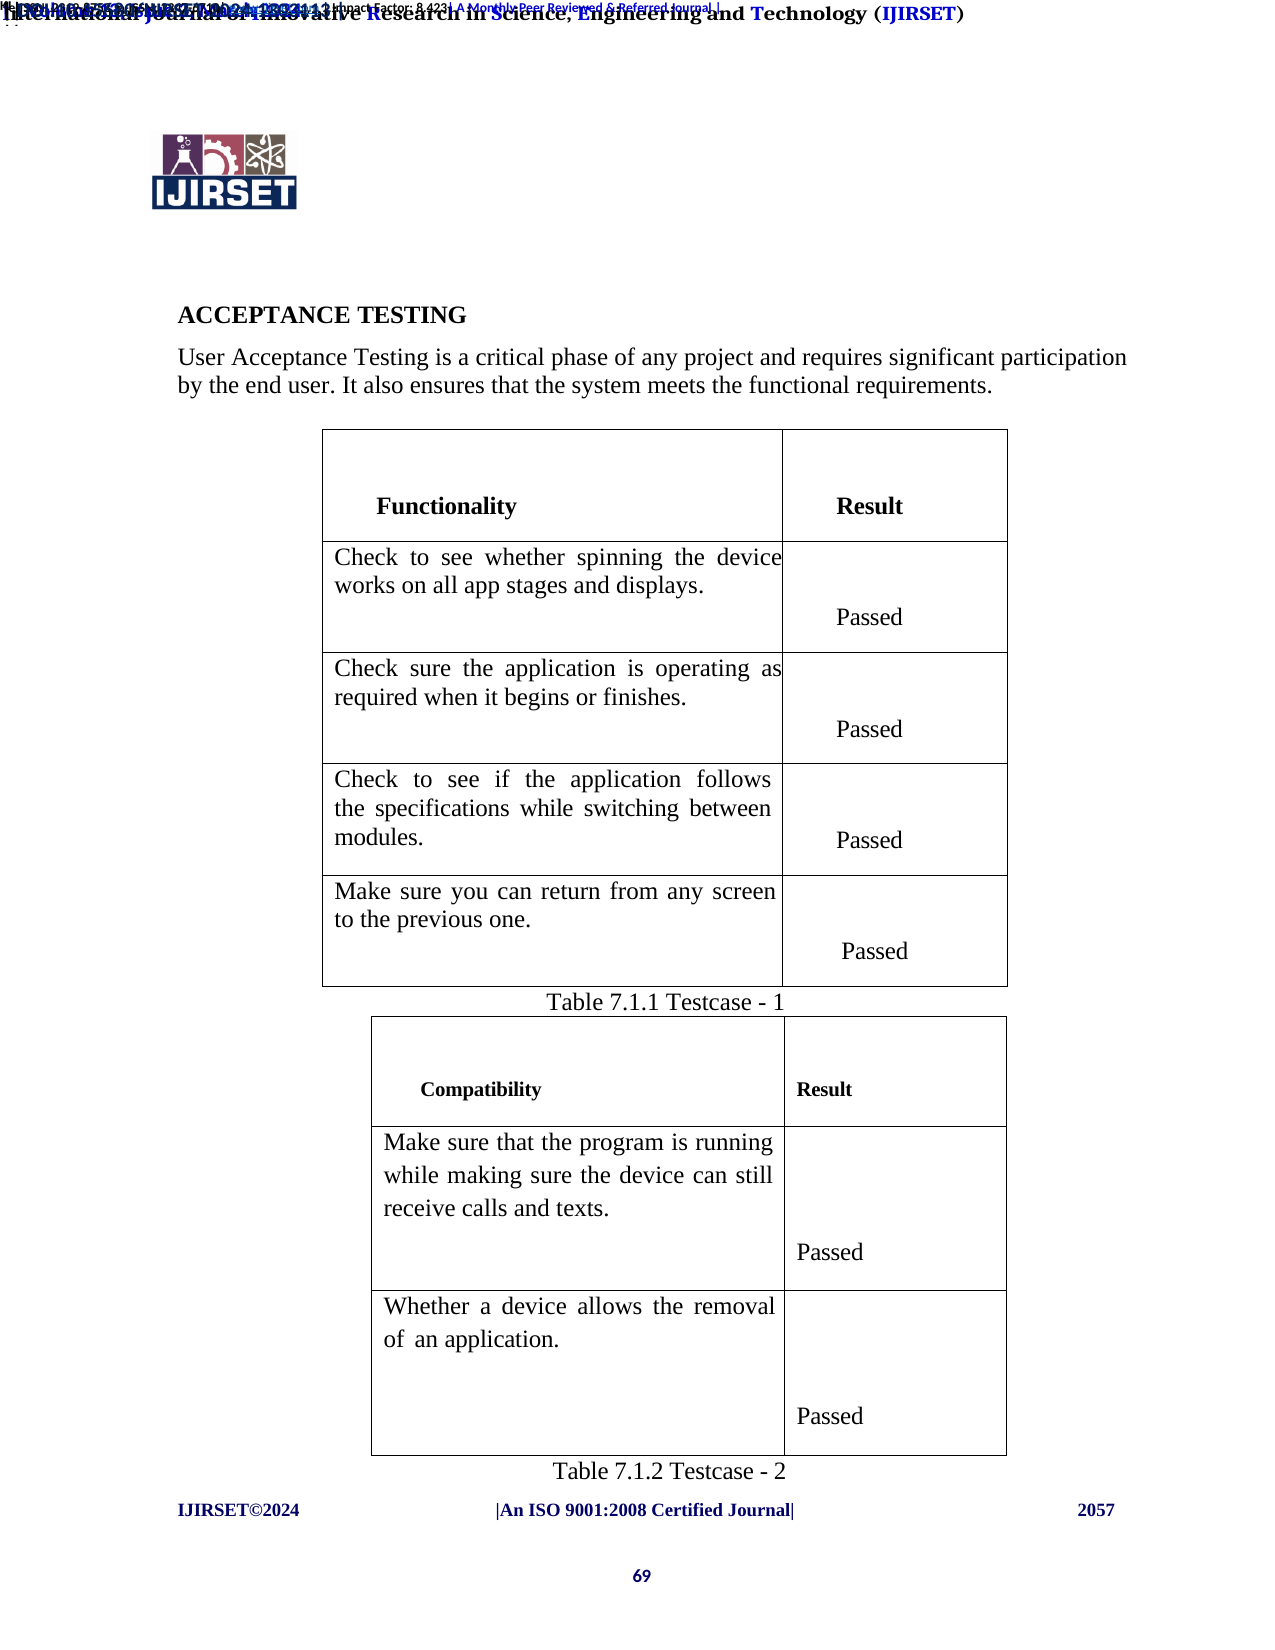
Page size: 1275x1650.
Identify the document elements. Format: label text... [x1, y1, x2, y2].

text Table 7.1.2 Testcase - 2 [477, 1456, 1032, 1484]
table_cell Passed [783, 876, 1007, 986]
text Table 7.1.1 Testcase - 1 [327, 987, 1127, 1016]
table_cell Passed [785, 1291, 1006, 1455]
picture [150, 130, 298, 211]
table_cell Passed [783, 542, 1007, 652]
table_cell Passed [783, 764, 1007, 875]
table_cell Check to see if the application follows the specifications while switching between modules. [323, 764, 782, 875]
table_header Functionality [323, 430, 782, 541]
table_header Result [785, 1017, 1006, 1126]
table_cell Passed [785, 1127, 1006, 1290]
table_cell Whether a device allows the removal of an application. [372, 1291, 784, 1455]
subtitle ACCEPTANCE TESTING [177, 301, 1127, 329]
table_cell Passed [783, 653, 1007, 763]
table_header Compatibility [372, 1017, 784, 1126]
table_cell Check to see whether spinning the device works on all app stages and displays. [323, 542, 782, 652]
table_cell Make sure you can return from any screen to the previous one. [323, 876, 782, 986]
table_cell Check sure the application is operating as required when it begins or finishes. [323, 653, 782, 763]
table_header Result [783, 430, 1007, 541]
text User Acceptance Testing is a critical phase of any project and requires significant participation by the end user. It also ensures that the system meets the functional requirements. [177, 342, 1127, 399]
text IJIRSET©2024 |An ISO 9001:2008 Certified Journal| 2057 [177, 1499, 1115, 1521]
table_cell Make sure that the program is running while making sure the device can still receive calls and texts. [372, 1127, 784, 1290]
